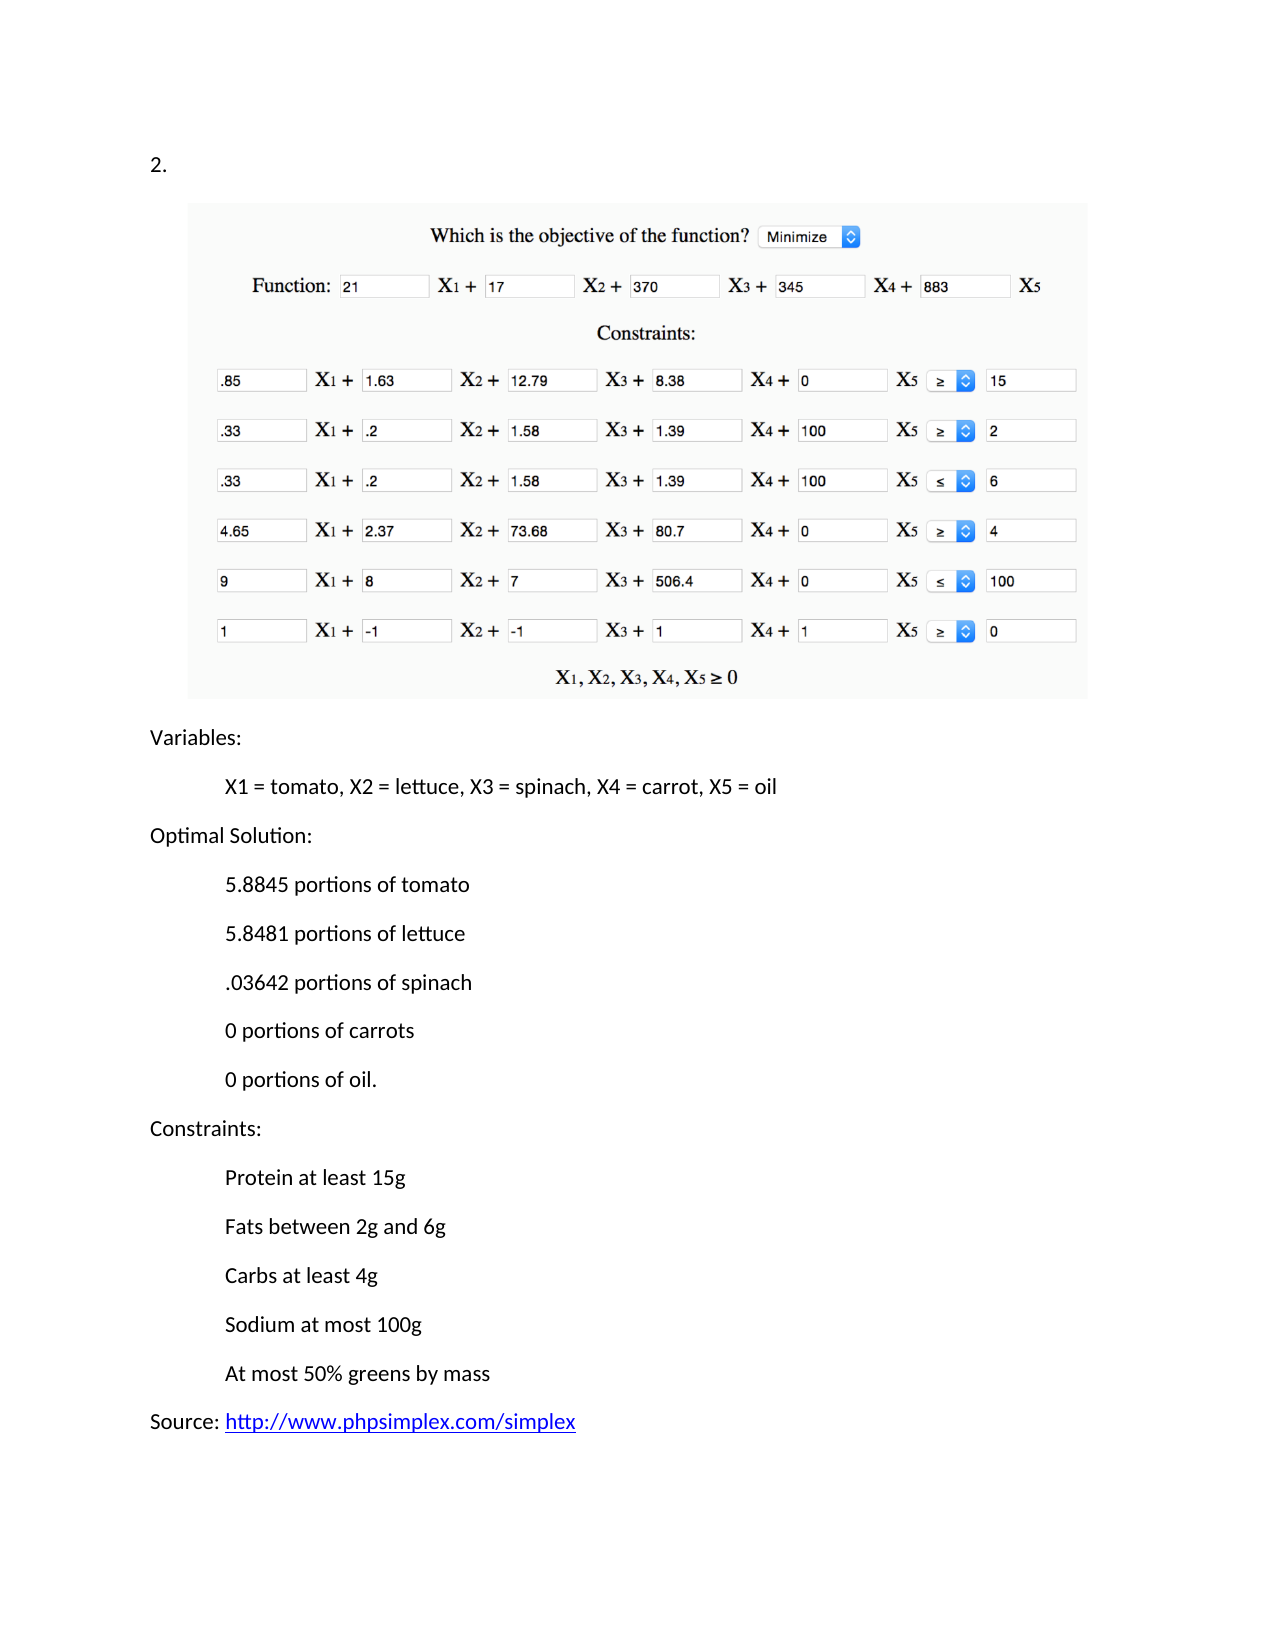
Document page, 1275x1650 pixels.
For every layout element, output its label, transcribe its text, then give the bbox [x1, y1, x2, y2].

text At most 50% greens by mass [225, 1359, 1125, 1387]
text Carbs at least 4g [225, 1261, 1125, 1289]
text Variables: [150, 723, 1125, 752]
text 2. [150, 150, 1125, 178]
text .03642 portions of spinach [225, 968, 1125, 996]
text X1 = tomato, X2 = lettuce, X3 = spinach, X4 = carrot, X5 = oil [225, 772, 1125, 800]
text Source: http://www.phpsimplex.com/simplex [150, 1407, 1125, 1436]
text 5.8845 portions of tomato [225, 870, 1125, 898]
text Protein at least 15g [225, 1163, 1125, 1191]
text Optimal Solution: [150, 821, 1125, 849]
text 0 portions of carrots [225, 1017, 1125, 1045]
text 0 portions of oil. [225, 1066, 1125, 1093]
text Sodium at most 100g [225, 1310, 1125, 1338]
text Constraints: [150, 1114, 1125, 1142]
picture [187, 203, 1088, 699]
text Fats between 2g and 6g [225, 1212, 1125, 1240]
text 5.8481 portions of lettuce [225, 919, 1125, 947]
